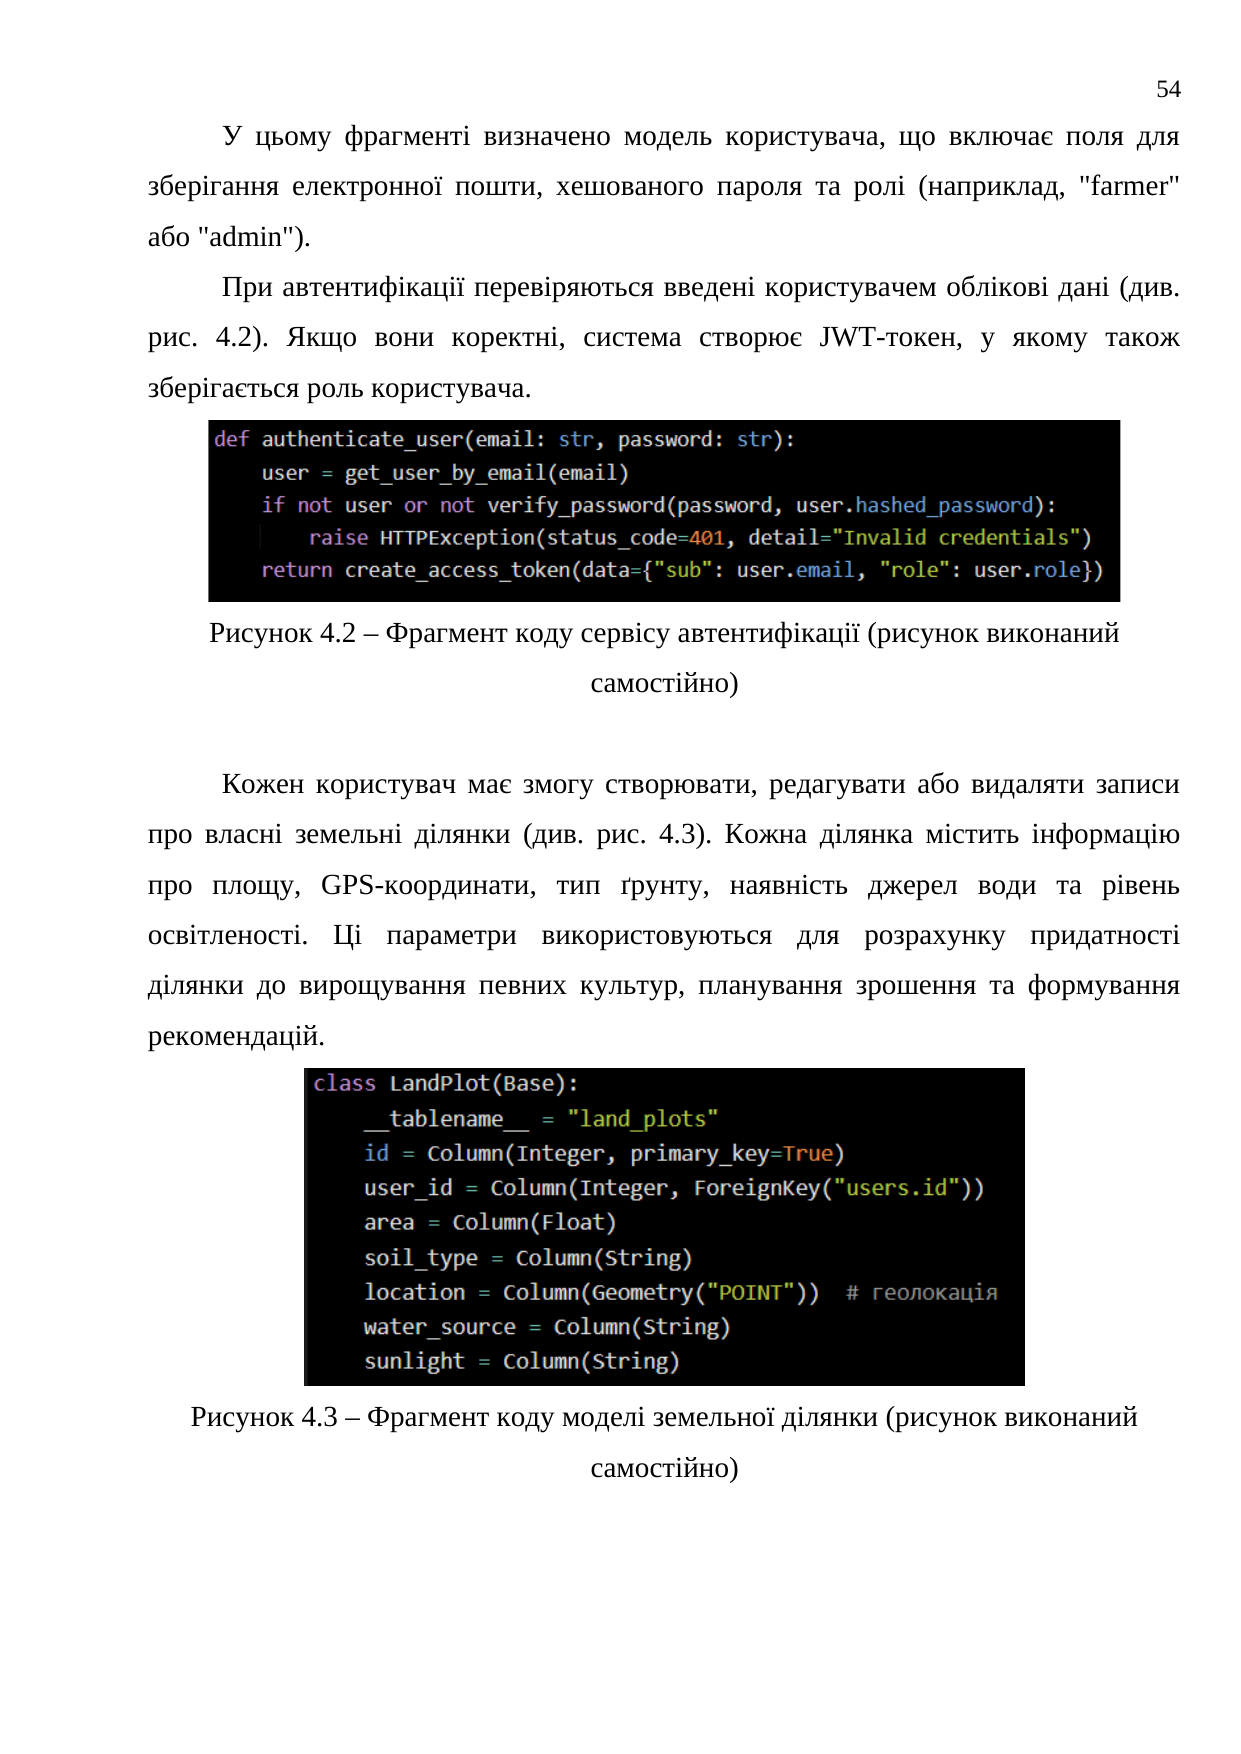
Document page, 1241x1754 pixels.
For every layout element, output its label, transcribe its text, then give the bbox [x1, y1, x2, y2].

text Рисунок 4.3 – Фрагмент коду моделі земельної ділянки (рисунок виконаний самостійно) [148, 1399, 1181, 1483]
picture [208, 420, 1121, 602]
text При автентифікації перевіряються введені користувачем облікові дані (див. рис. 4.2). Якщо вони коректні, система створює JWT-токен, у якому також зберігається роль користувача. [148, 269, 1181, 403]
picture [304, 1068, 1025, 1386]
text Кожен користувач має змогу створювати, редагувати або видаляти записи про власні земельні ділянки (див. рис. 4.3). Кожна ділянка містить інформацію про площу, GPS-координати, тип ґрунту, наявність джерел води та рівень освітленості. Ці параметри використовуються для розрахунку придатності ділянки до вирощування певних культур, планування зрошення та формування рекомендацій. [148, 766, 1181, 1051]
text У цьому фрагменті визначено модель користувача, що включає поля для зберігання електронної пошти, хешованого пароля та ролі (наприклад, "farmer" або "admin"). [148, 118, 1181, 252]
text Рисунок 4.2 – Фрагмент коду сервісу автентифікації (рисунок виконаний самостійно) [148, 615, 1181, 699]
